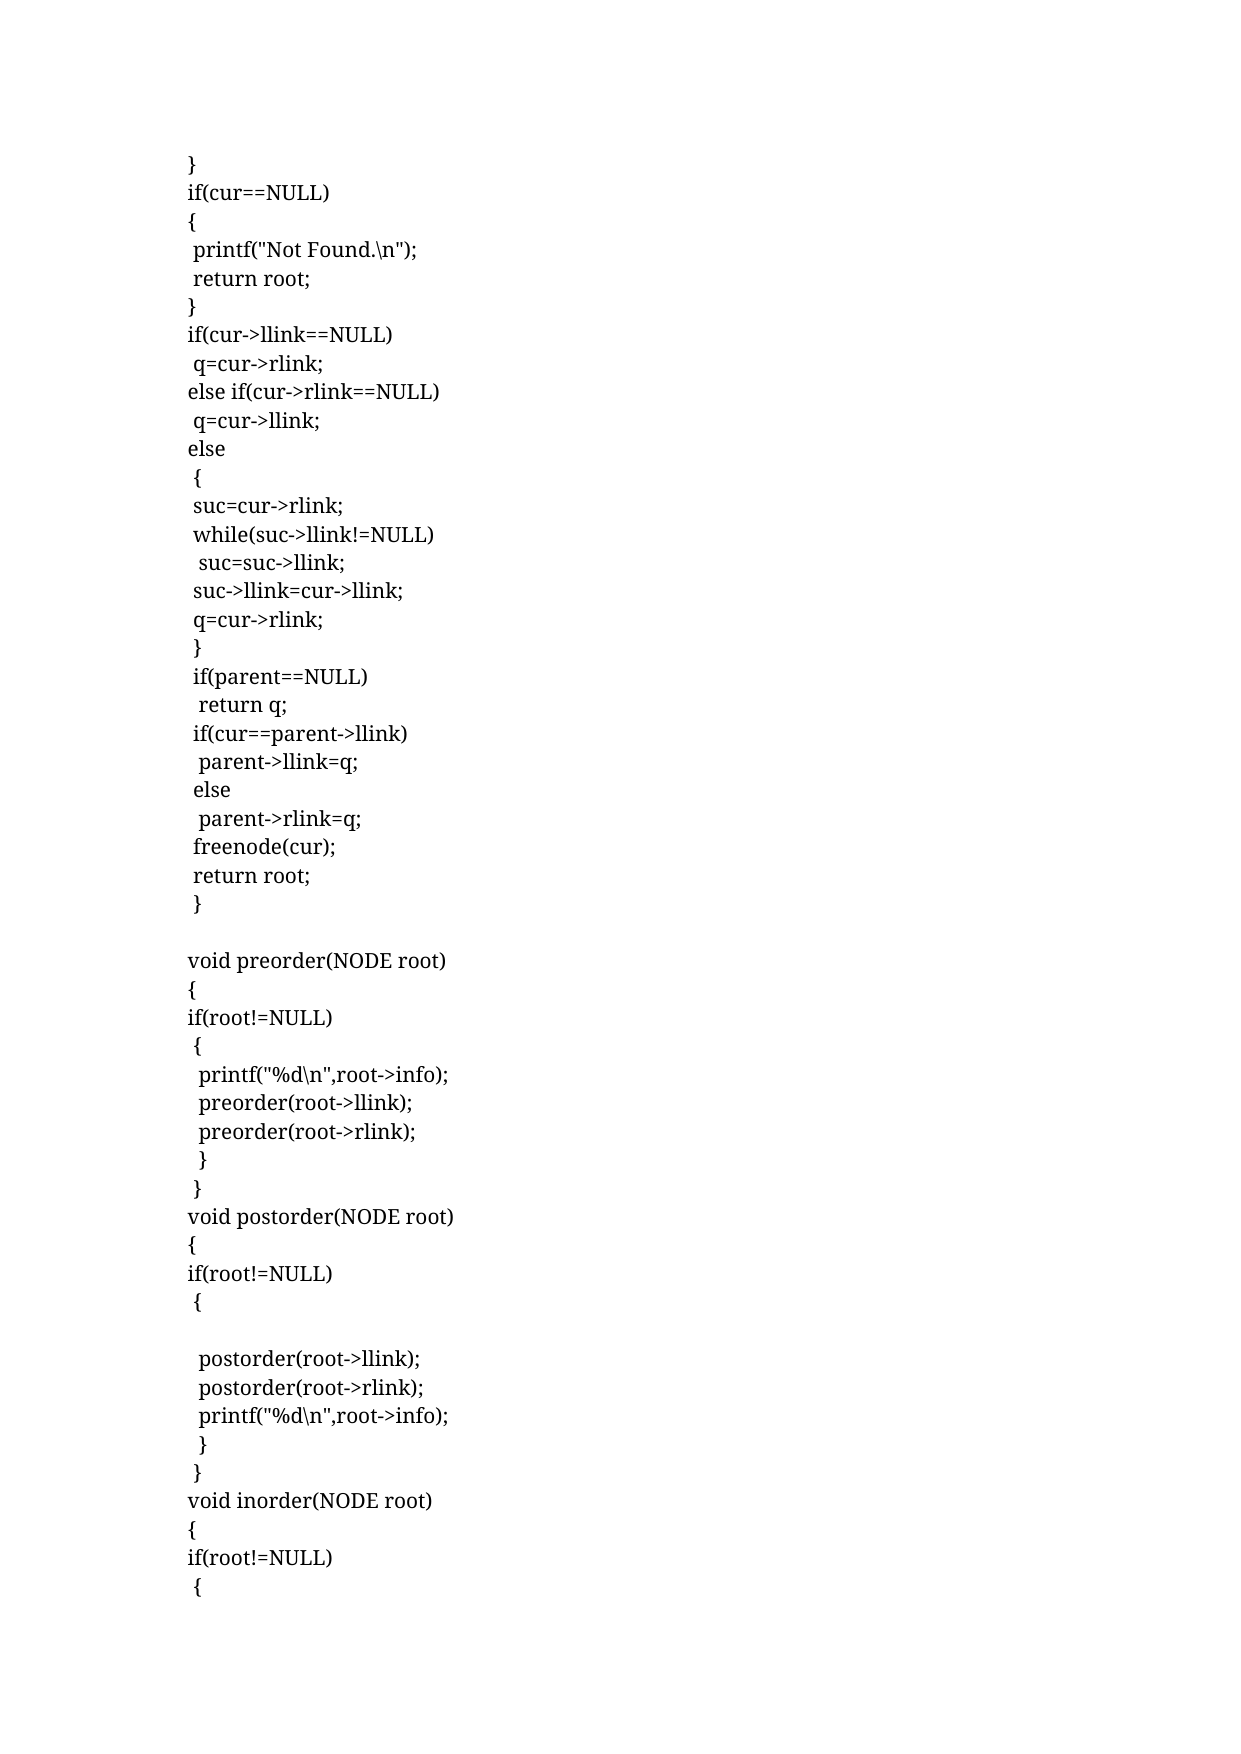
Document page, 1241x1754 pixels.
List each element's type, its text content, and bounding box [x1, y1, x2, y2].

text return root; [187, 264, 1053, 292]
text } [187, 1145, 1053, 1174]
text else [187, 434, 1053, 463]
text printf("Not Found.\n"); [187, 235, 1053, 264]
text printf("%d\n",root->info); [187, 1060, 1053, 1088]
text } [187, 1458, 1053, 1487]
text } [187, 889, 1053, 918]
text } [187, 1174, 1053, 1202]
text if(cur==parent->llink) [187, 719, 1053, 747]
text { [187, 207, 1053, 235]
text suc=suc->llink; [187, 548, 1053, 577]
text if(parent==NULL) [187, 662, 1053, 690]
text postorder(root->rlink); [187, 1373, 1053, 1401]
text { [187, 1032, 1053, 1060]
text freenode(cur); [187, 832, 1053, 861]
text } [187, 150, 1053, 178]
text parent->rlink=q; [187, 804, 1053, 832]
text q=cur->rlink; [187, 349, 1053, 377]
text } [187, 292, 1053, 321]
text suc->llink=cur->llink; [187, 577, 1053, 605]
text void inorder(NODE root) [187, 1487, 1053, 1515]
text { [187, 463, 1053, 491]
text if(cur==NULL) [187, 178, 1053, 207]
text if(root!=NULL) [187, 1259, 1053, 1287]
text q=cur->llink; [187, 406, 1053, 434]
text else [187, 776, 1053, 804]
text preorder(root->llink); [187, 1088, 1053, 1117]
text { [187, 1515, 1053, 1543]
text preorder(root->rlink); [187, 1117, 1053, 1145]
text q=cur->rlink; [187, 605, 1053, 633]
text { [187, 1572, 1053, 1600]
text parent->llink=q; [187, 747, 1053, 776]
text { [187, 975, 1053, 1003]
text void postorder(NODE root) [187, 1202, 1053, 1231]
text while(suc->llink!=NULL) [187, 520, 1053, 548]
text } [187, 1430, 1053, 1458]
text } [187, 633, 1053, 662]
text printf("%d\n",root->info); [187, 1401, 1053, 1430]
text { [187, 1287, 1053, 1316]
text { [187, 1231, 1053, 1259]
text if(cur->llink==NULL) [187, 321, 1053, 349]
text void preorder(NODE root) [187, 946, 1053, 975]
text if(root!=NULL) [187, 1003, 1053, 1032]
text if(root!=NULL) [187, 1543, 1053, 1572]
text suc=cur->rlink; [187, 491, 1053, 520]
text return root; [187, 861, 1053, 889]
text return q; [187, 690, 1053, 719]
text else if(cur->rlink==NULL) [187, 377, 1053, 406]
text postorder(root->llink); [187, 1344, 1053, 1373]
